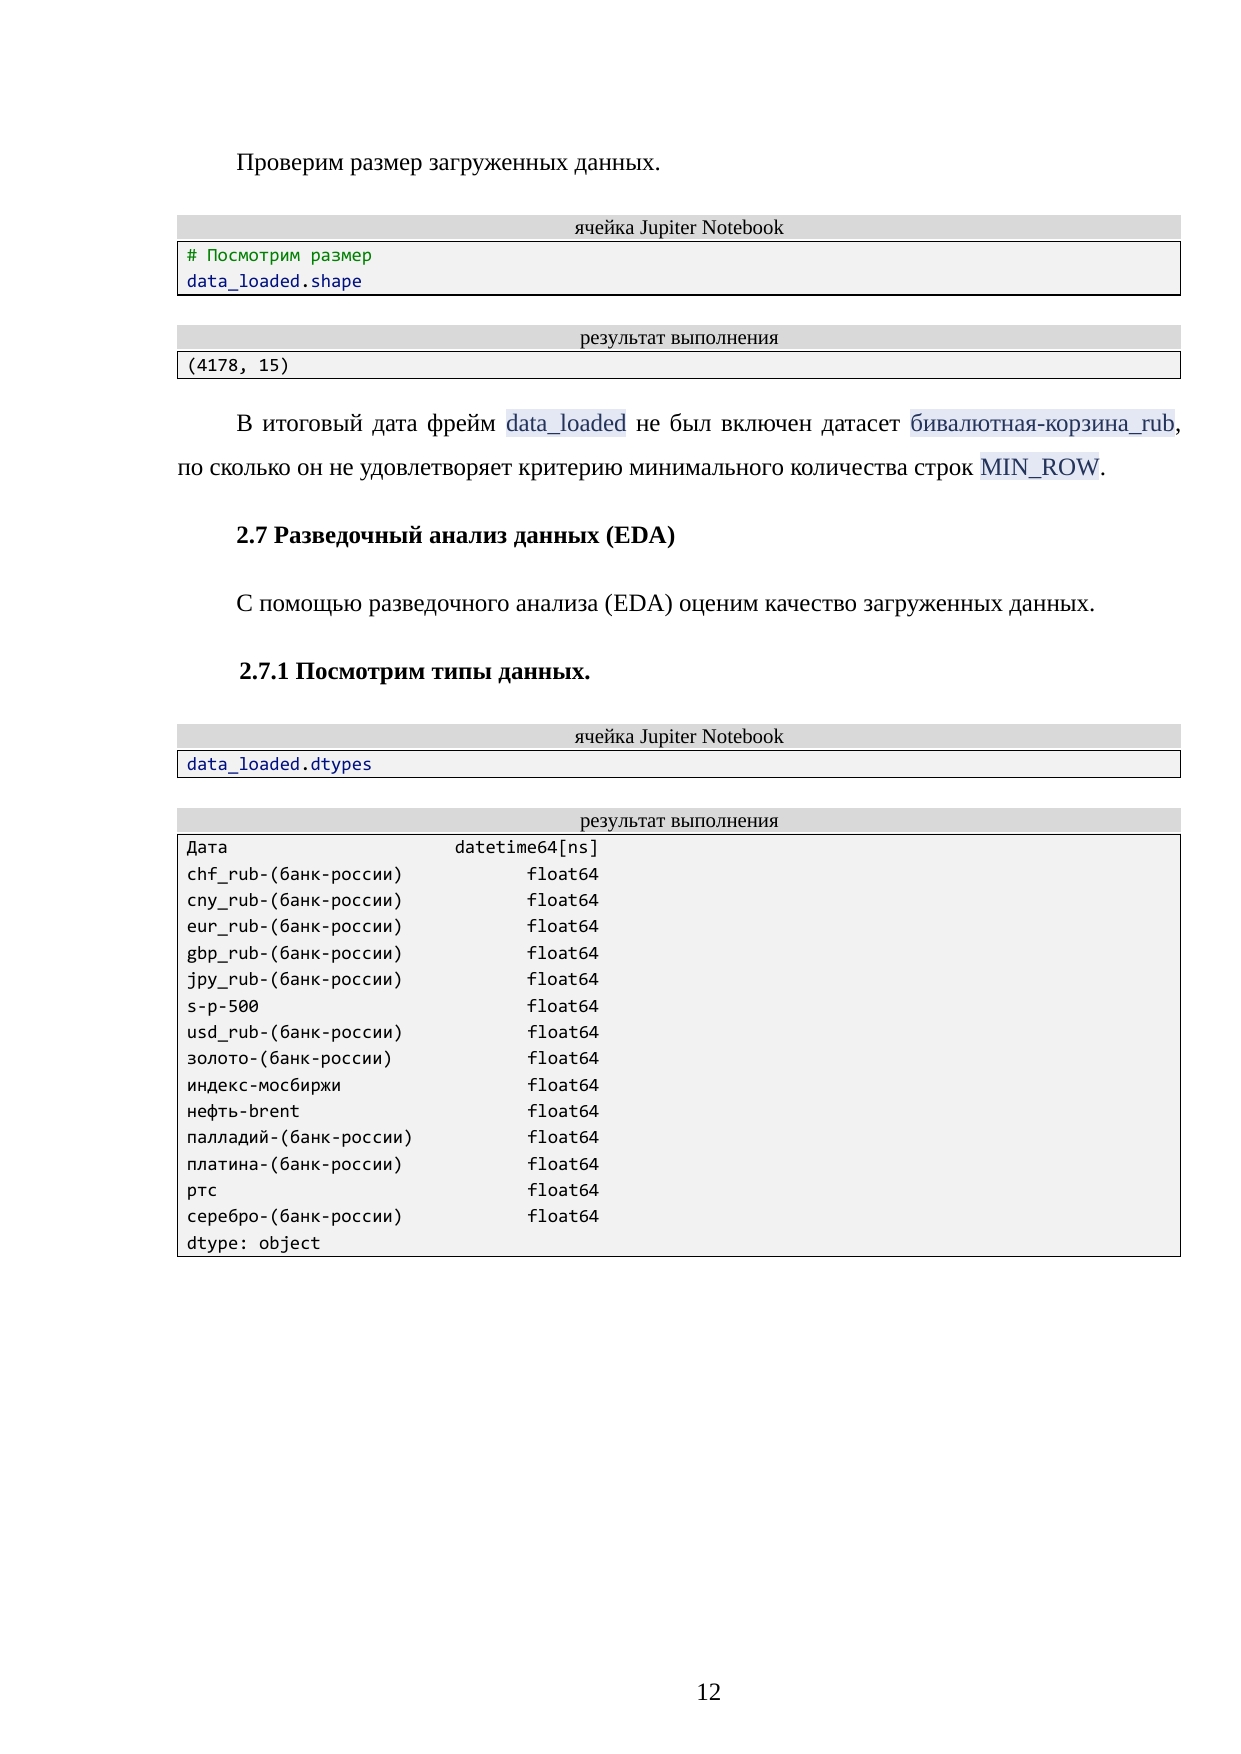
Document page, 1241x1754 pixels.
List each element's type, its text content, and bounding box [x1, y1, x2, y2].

text data_loaded.shape [178, 267, 1180, 294]
text ртс float64 [178, 1176, 1180, 1201]
text gbp_rub-(банк-россии) float64 [178, 939, 1180, 964]
text s-p-500 float64 [178, 992, 1180, 1017]
text usd_rub-(банк-россии) float64 [178, 1018, 1180, 1043]
text платина-(банк-россии) float64 [178, 1150, 1180, 1175]
title результат выполнения [177, 325, 1181, 349]
text Дата datetime64[ns] [178, 835, 1180, 859]
title ячейка Jupiter Notebook [177, 724, 1181, 748]
text Разведочный анализ данных (EDA) [236, 520, 1181, 548]
text серебро-(банк-россии) float64 [178, 1202, 1180, 1228]
text data_loaded.dtypes [178, 751, 1180, 777]
text eur_rub-(банк-россии) float64 [178, 913, 1180, 938]
text # Посмотрим размер [178, 242, 1180, 266]
text В итоговый дата фрейм data_loaded не был включен датасет бивалютная-корзина_rub, по сколько он не удовлетворяет критерию минимального количества строк MIN_ROW. [177, 408, 1181, 480]
text dtype: object [178, 1229, 1180, 1256]
text нефть-brent float64 [178, 1097, 1180, 1122]
text палладий-(банк-россии) float64 [178, 1123, 1180, 1148]
text С помощью разведочного анализа (EDA) оценим качество загруженных данных. [177, 588, 1181, 617]
text индекс-мосбиржи float64 [178, 1071, 1180, 1096]
text chf_rub-(банк-россии) float64 [178, 860, 1180, 885]
text (4178, 15) [178, 352, 1180, 378]
title ячейка Jupiter Notebook [177, 215, 1181, 239]
text Посмотрим типы данных. [236, 656, 1181, 685]
text золото-(банк-россии) float64 [178, 1044, 1180, 1069]
text jpy_rub-(банк-россии) float64 [178, 965, 1180, 990]
text Проверим размер загруженных данных. [177, 147, 1181, 176]
text cny_rub-(банк-россии) float64 [178, 886, 1180, 911]
title результат выполнения [177, 808, 1181, 832]
